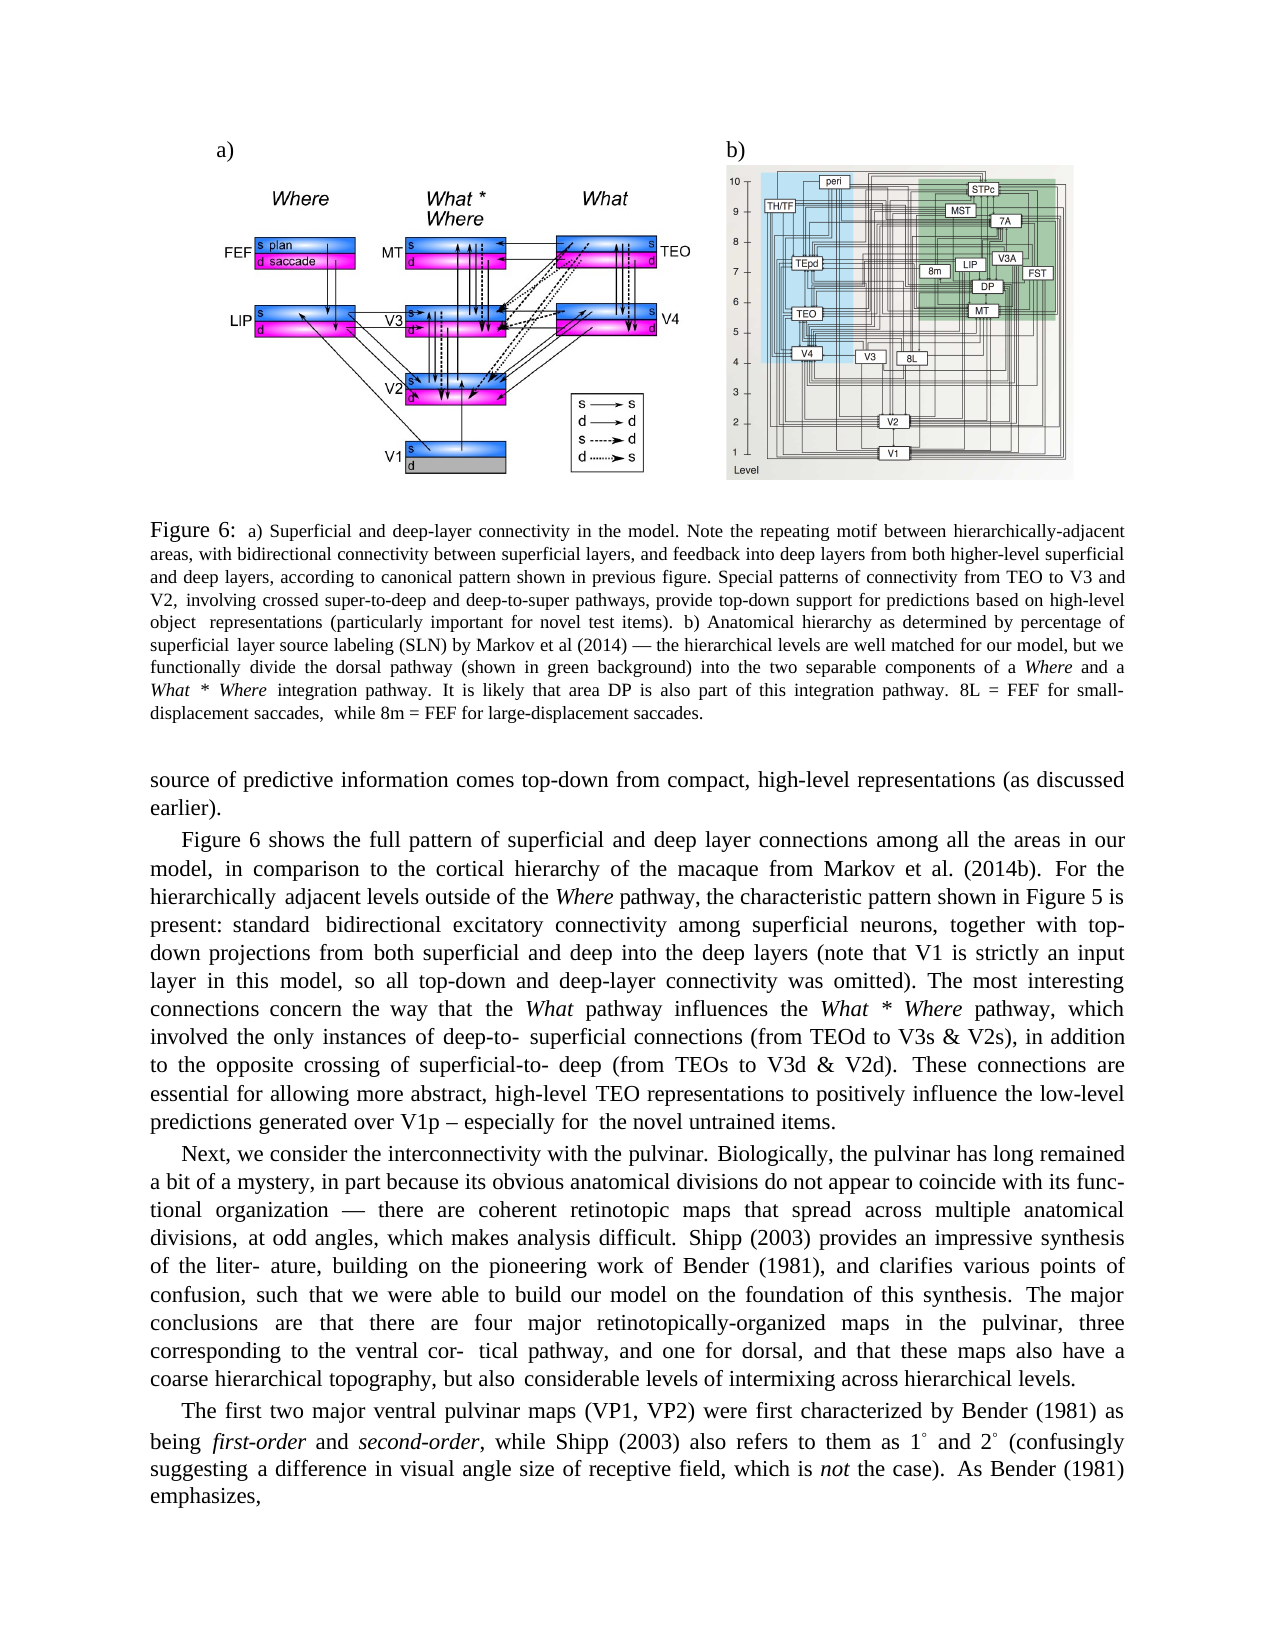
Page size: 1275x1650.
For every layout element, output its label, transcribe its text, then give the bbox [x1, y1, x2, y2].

list b) [216, 136, 1137, 162]
picture [726, 165, 1074, 480]
text The first two major ventral pulvinar maps (VP1, VP2) were first characterized by Bender (1981) as being first-order and second-order, while Shipp (2003) also refers to them as 1◦ and 2◦ (confusingly suggesting a difference in visual angle size of receptive field, which is not the case). As Bender (1981) emphasizes, [150, 1397, 1125, 1508]
picture [216, 181, 698, 480]
text source of predictive information comes top-down from compact, high-level representations (as discussed earlier). [150, 766, 1125, 821]
text Figure 6 shows the full pattern of superficial and deep layer connections among all the areas in our model, in comparison to the cortical hierarchy of the macaque from Markov et al. (2014b). For the hierarchically adjacent levels outside of the Where pathway, the characteristic pattern shown in Figure 5 is present: standard bidirectional excitatory connectivity among superficial neurons, together with top-down projections from both superficial and deep into the deep layers (note that V1 is strictly an input layer in this model, so all top-down and deep-layer connectivity was omitted). The most interesting connections concern the way that the What pathway influences the What * Where pathway, which involved the only instances of deep-to- superficial connections (from TEOd to V3s & V2s), in addition to the opposite crossing of superficial-to- deep (from TEOs to V3d & V2d). These connections are essential for allowing more abstract, high-level TEO representations to positively influence the low-level predictions generated over V1p – especially for the novel untrained items. [150, 826, 1125, 1134]
text Figure 6: a) Superficial and deep-layer connectivity in the model. Note the repeating motif between hierarchically-adjacent areas, with bidirectional connectivity between superficial layers, and feedback into deep layers from both higher-level superficial and deep layers, according to canonical pattern shown in previous figure. Special patterns of connectivity from TEO to V3 and V2, involving crossed super-to-deep and deep-to-super pathways, provide top-down support for predictions based on high-level object representations (particularly important for novel test items). b) Anatomical hierarchy as determined by percentage of superficial layer source labeling (SLN) by Markov et al (2014) — the hierarchical levels are well matched for our model, but we functionally divide the dorsal pathway (shown in green background) into the two separable components of a Where and a What * Where integration pathway. It is likely that area DP is also part of this integration pathway. 8L = FEF for small-displacement saccades, while 8m = FEF for large-displacement saccades. [150, 516, 1125, 723]
text Next, we consider the interconnectivity with the pulvinar. Biologically, the pulvinar has long remained a bit of a mystery, in part because its obvious anatomical divisions do not appear to coincide with its func- tional organization — there are coherent retinotopic maps that spread across multiple anatomical divisions, at odd angles, which makes analysis difficult. Shipp (2003) provides an impressive synthesis of the liter- ature, building on the pioneering work of Bender (1981), and clarifies various points of confusion, such that we were able to build our model on the foundation of this synthesis. The major conclusions are that there are four major retinotopically-organized maps in the pulvinar, three corresponding to the ventral cor- tical pathway, and one for dorsal, and that these maps also have a coarse hierarchical topography, but also considerable levels of intermixing across hierarchical levels. [150, 1140, 1125, 1391]
